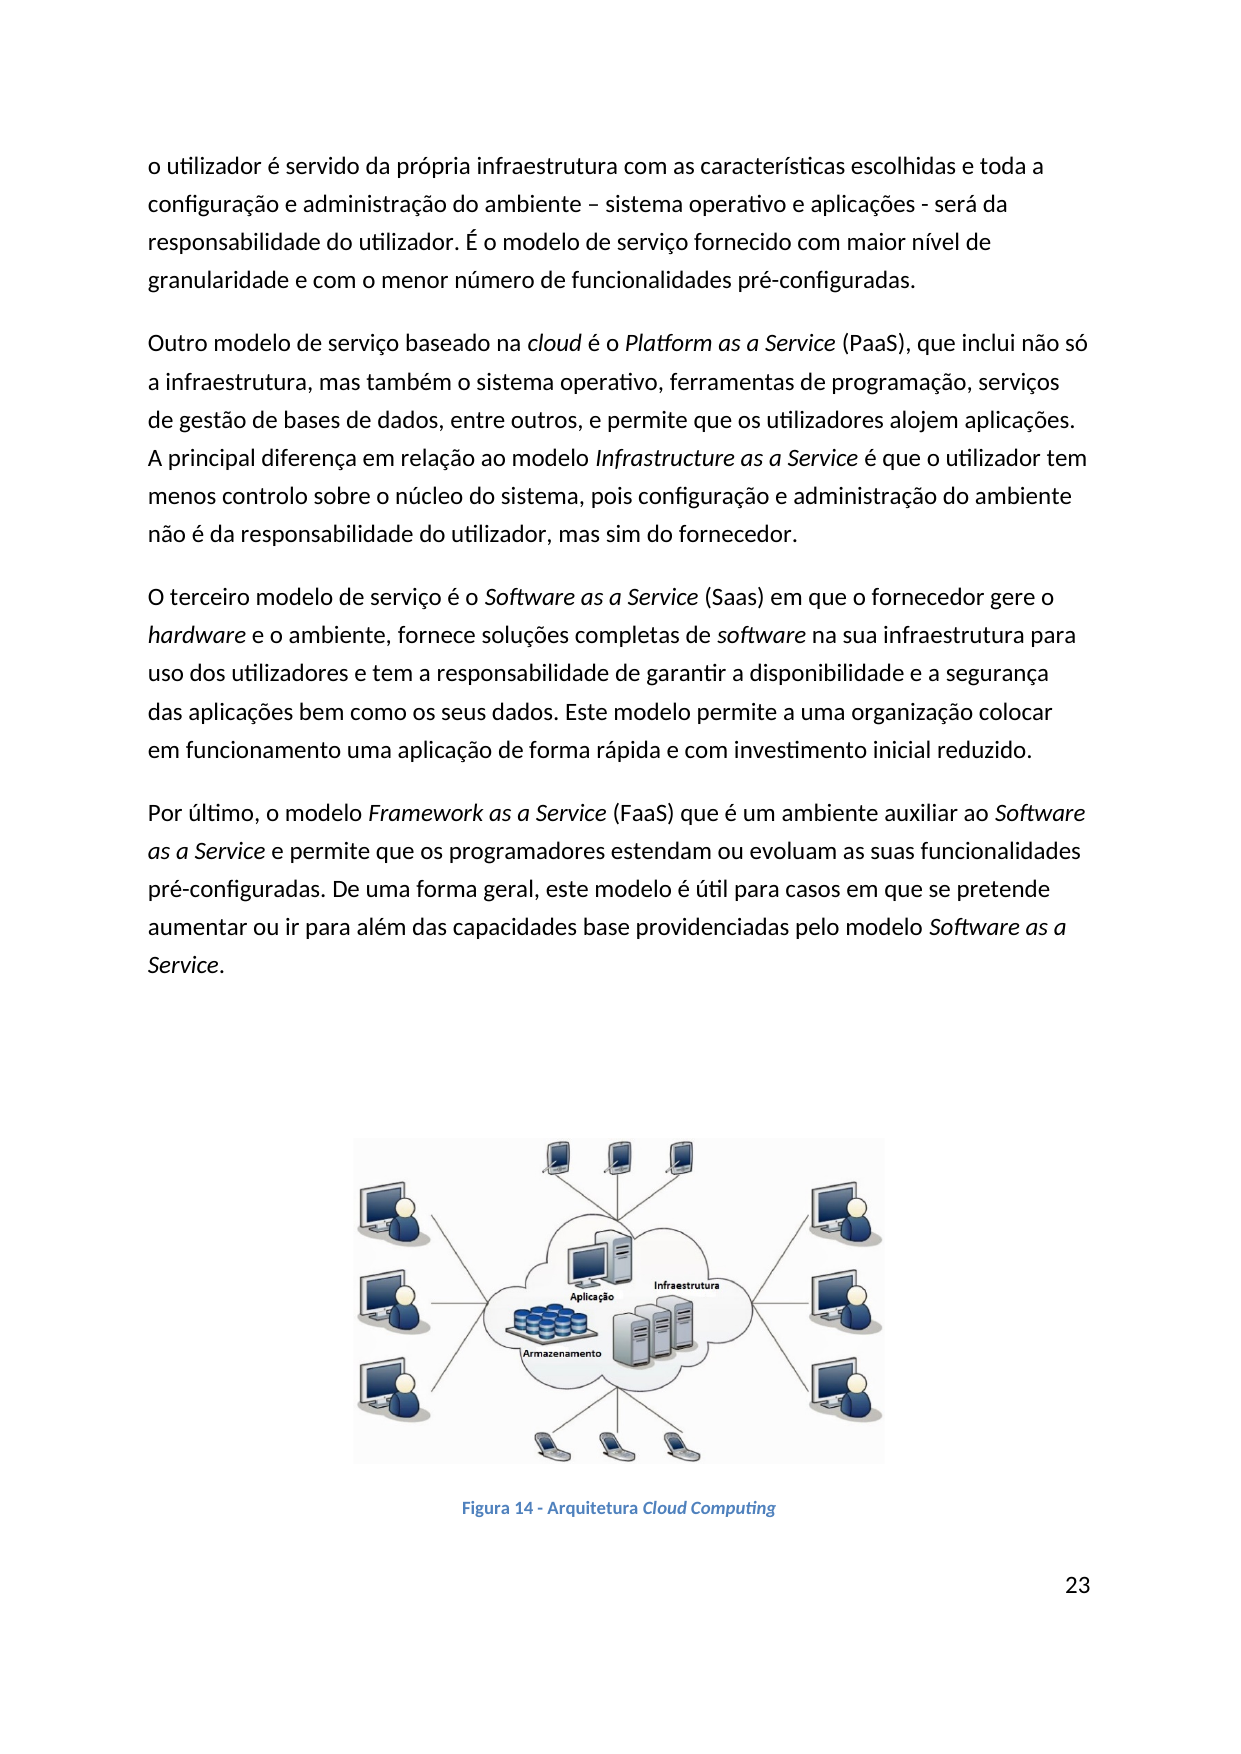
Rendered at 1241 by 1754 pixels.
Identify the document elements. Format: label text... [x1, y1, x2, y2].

text O terceiro modelo de serviço é o Software as a Service (Saas) em que o fornecedor gere o hardware e o ambiente, fornece soluções completas de software na sua infraestrutura para uso dos utilizadores e tem a responsabilidade de garantir a disponibilidade e a segurança das aplicações bem como os seus dados. Este modelo permite a uma organização colocar em funcionamento uma aplicação de forma rápida e com investimento inicial reduzido. [148, 581, 1090, 764]
text Por último, o modelo Framework as a Service (FaaS) que é um ambiente auxiliar ao Software as a Service e permite que os programadores estendam ou evoluam as suas funcionalidades pré-configuradas. De uma forma geral, este modelo é útil para casos em que se pretende aumentar ou ir para além das capacidades base providenciadas pelo modelo Software as a Service. [148, 797, 1090, 980]
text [148, 150, 1090, 295]
picture [353, 1138, 885, 1464]
text Outro modelo de serviço baseado na cloud é o Platform as a Service (PaaS), que inclui não só a infraestrutura, mas também o sistema operativo, ferramentas de programação, serviços de gestão de bases de dados, entre outros, e permite que os utilizadores alojem aplicações. A principal diferença em relação ao modelo Infrastructure as a Service é que o utilizador tem menos controlo sobre o núcleo do sistema, pois configuração e administração do ambiente não é da responsabilidade do utilizador, mas sim do fornecedor. [148, 327, 1090, 549]
text Figura 14 - Arquitetura Cloud Computing [148, 1496, 1090, 1519]
